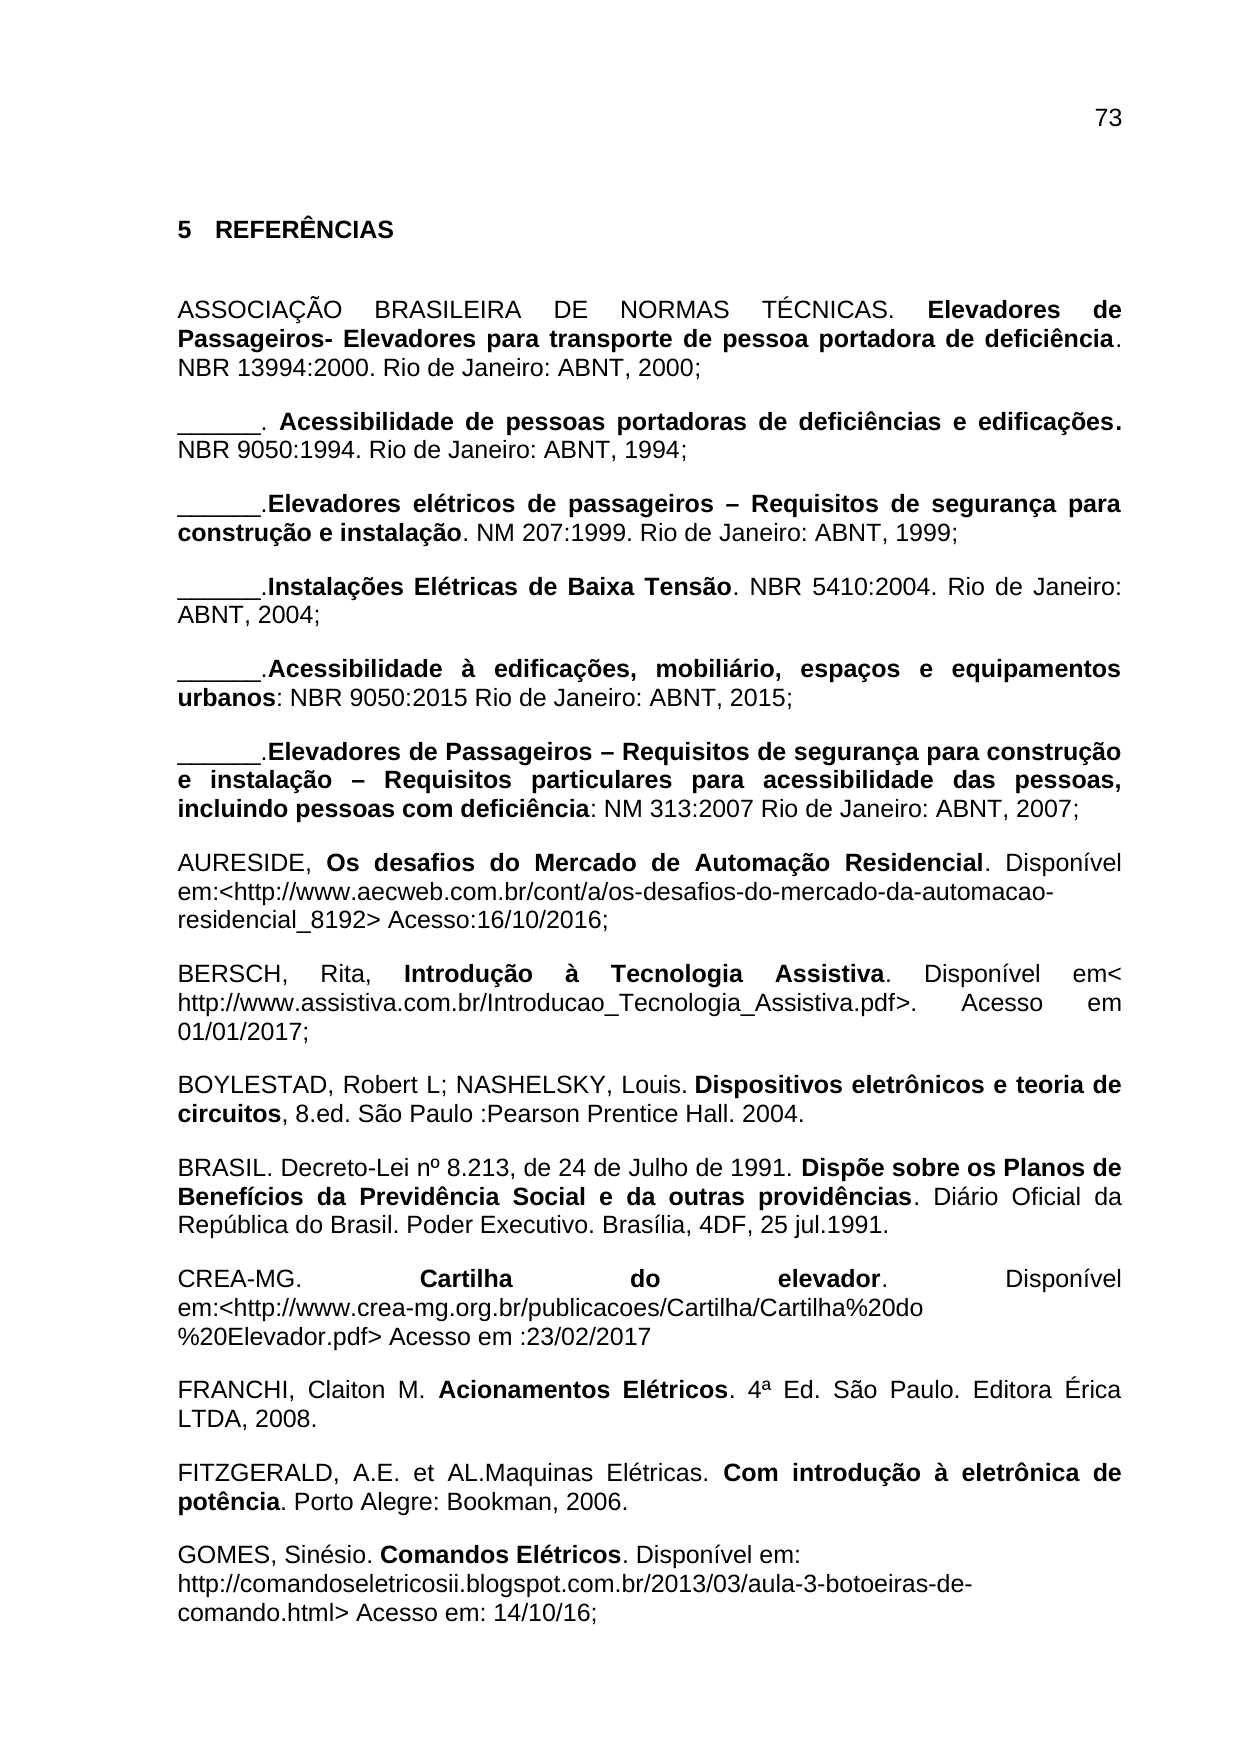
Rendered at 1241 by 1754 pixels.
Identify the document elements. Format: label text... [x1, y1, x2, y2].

text ______.Acessibilidade à edificações, mobiliário, espaços e equipamentos urbanos: NBR 9050:2015 Rio de Janeiro: ABNT, 2015; [177, 654, 1122, 712]
text FRANCHI, Claiton M. Acionamentos Elétricos. 4ª Ed. São Paulo. Editora Érica LTDA, 2008. [177, 1375, 1122, 1433]
text BRASIL. Decreto-Lei nº 8.213, de 24 de Julho de 1991. Dispõe sobre os Planos de Benefícios da Previdência Social e da outras providências. Diário Oficial da República do Brasil. Poder Executivo. Brasília, 4DF, 25 jul.1991. [177, 1153, 1122, 1239]
text GOMES, Sinésio. Comandos Elétricos. Disponível em: http://comandoseletricosii.blogspot.com.br/2013/03/aula-3-botoeiras-de-comando.html> Acesso em: 14/10/16; [177, 1540, 1122, 1627]
text CREA-MG. Cartilha do elevador. Disponível em:<http://www.crea-mg.org.br/publicacoes/Cartilha/Cartilha%20do%20Elevador.pdf> Acesso em :23/02/2017 [177, 1264, 1122, 1350]
text BERSCH, Rita, Introdução à Tecnologia Assistiva. Disponível em< http://www.assistiva.com.br/Introducao_Tecnologia_Assistiva.pdf>. Acesso em 01/01/2017; [177, 959, 1122, 1045]
text AURESIDE, Os desafios do Mercado de Automação Residencial. Disponível em:<http://www.aecweb.com.br/cont/a/os-desafios-do-mercado-da-automacao-residencial_8192> Acesso:16/10/2016; [177, 848, 1122, 934]
text FITZGERALD, A.E. et AL.Maquinas Elétricas. Com introdução à eletrônica de potência. Porto Alegre: Bookman, 2006. [177, 1458, 1122, 1515]
text ______.Elevadores de Passageiros – Requisitos de segurança para construção e instalação – Requisitos particulares para acessibilidade das pessoas, incluindo pessoas com deficiência: NM 313:2007 Rio de Janeiro: ABNT, 2007; [177, 737, 1122, 823]
subtitle REFERÊNCIAS [177, 215, 1122, 243]
text ______.Instalações Elétricas de Baixa Tensão. NBR 5410:2004. Rio de Janeiro: ABNT, 2004; [177, 572, 1122, 629]
text ______. Acessibilidade de pessoas portadoras de deficiências e edificações. NBR 9050:1994. Rio de Janeiro: ABNT, 1994; [177, 407, 1122, 464]
text BOYLESTAD, Robert L; NASHELSKY, Louis. Dispositivos eletrônicos e teoria de circuitos, 8.ed. São Paulo :Pearson Prentice Hall. 2004. [177, 1070, 1122, 1128]
text ______.Elevadores elétricos de passageiros – Requisitos de segurança para construção e instalação. NM 207:1999. Rio de Janeiro: ABNT, 1999; [177, 489, 1122, 547]
text ASSOCIAÇÃO BRASILEIRA DE NORMAS TÉCNICAS. Elevadores de Passageiros- Elevadores para transporte de pessoa portadora de deficiência. NBR 13994:2000. Rio de Janeiro: ABNT, 2000; [177, 295, 1122, 382]
